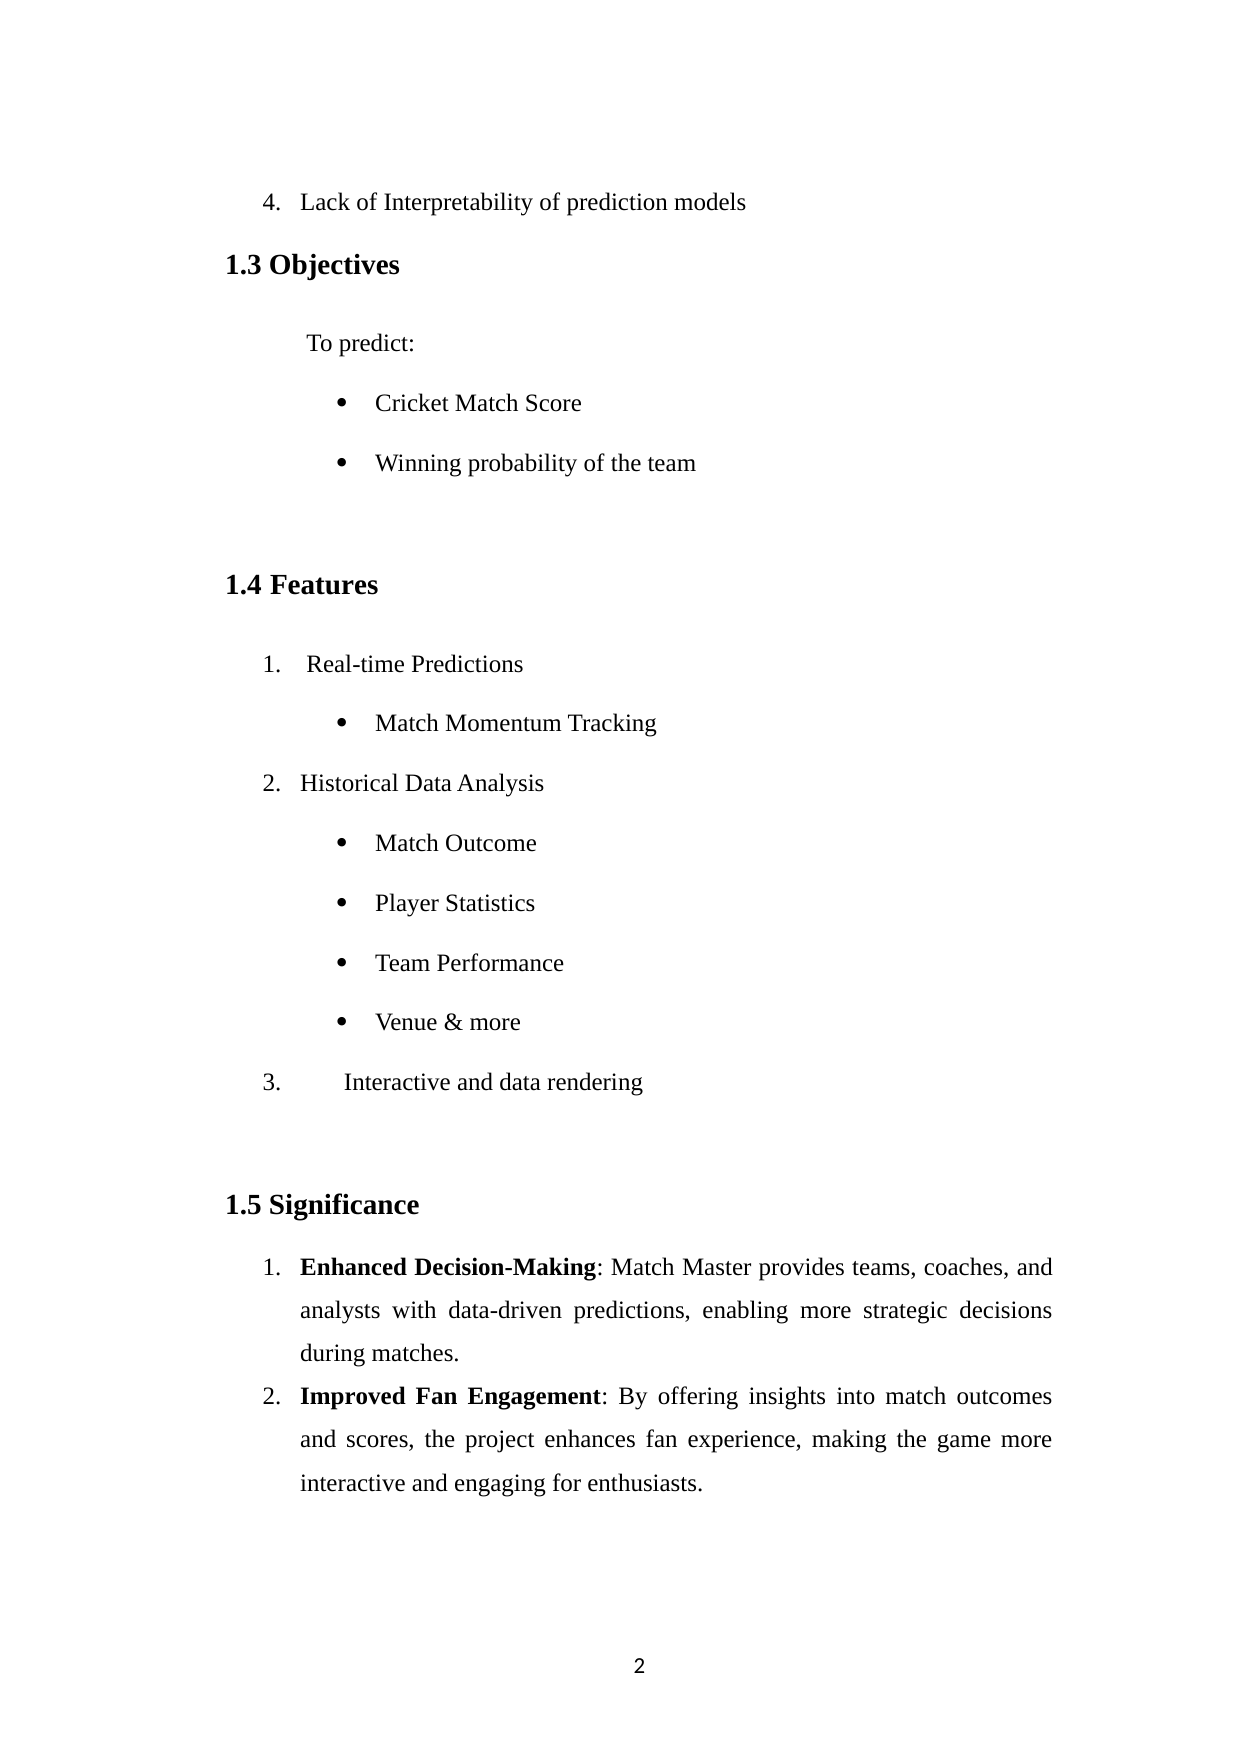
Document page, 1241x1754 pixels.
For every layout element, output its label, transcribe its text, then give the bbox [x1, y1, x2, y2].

list Venue & more [337, 1007, 1053, 1036]
list Real-time Predictions [262, 649, 1053, 677]
list Match Momentum Tracking [337, 708, 1053, 737]
subtitle 1.3 Objectives [225, 247, 1053, 281]
list Player Statistics [337, 888, 1053, 917]
list Cricket Match Score [337, 388, 1053, 417]
list Historical Data Analysis [262, 768, 1053, 797]
list Improved Fan Engagement: By offering insights into match outcomes and scores, the project enhances fan experience, making the game more interactive and engaging for enthusiasts. [262, 1381, 1053, 1496]
subtitle Features [225, 567, 1053, 601]
list Lack of Interpretability of prediction models [262, 187, 1053, 216]
list Winning probability of the team [337, 448, 1053, 477]
subtitle 1.5 Significance [225, 1187, 1053, 1220]
text To predict: [300, 328, 1053, 357]
list Interactive and data rendering [262, 1067, 1053, 1096]
list Enhanced Decision-Making: Match Master provides teams, coaches, and analysts with data-driven predictions, enabling more strategic decisions during matches. [262, 1252, 1053, 1367]
list Team Performance [337, 948, 1053, 976]
list Match Outcome [337, 828, 1053, 857]
